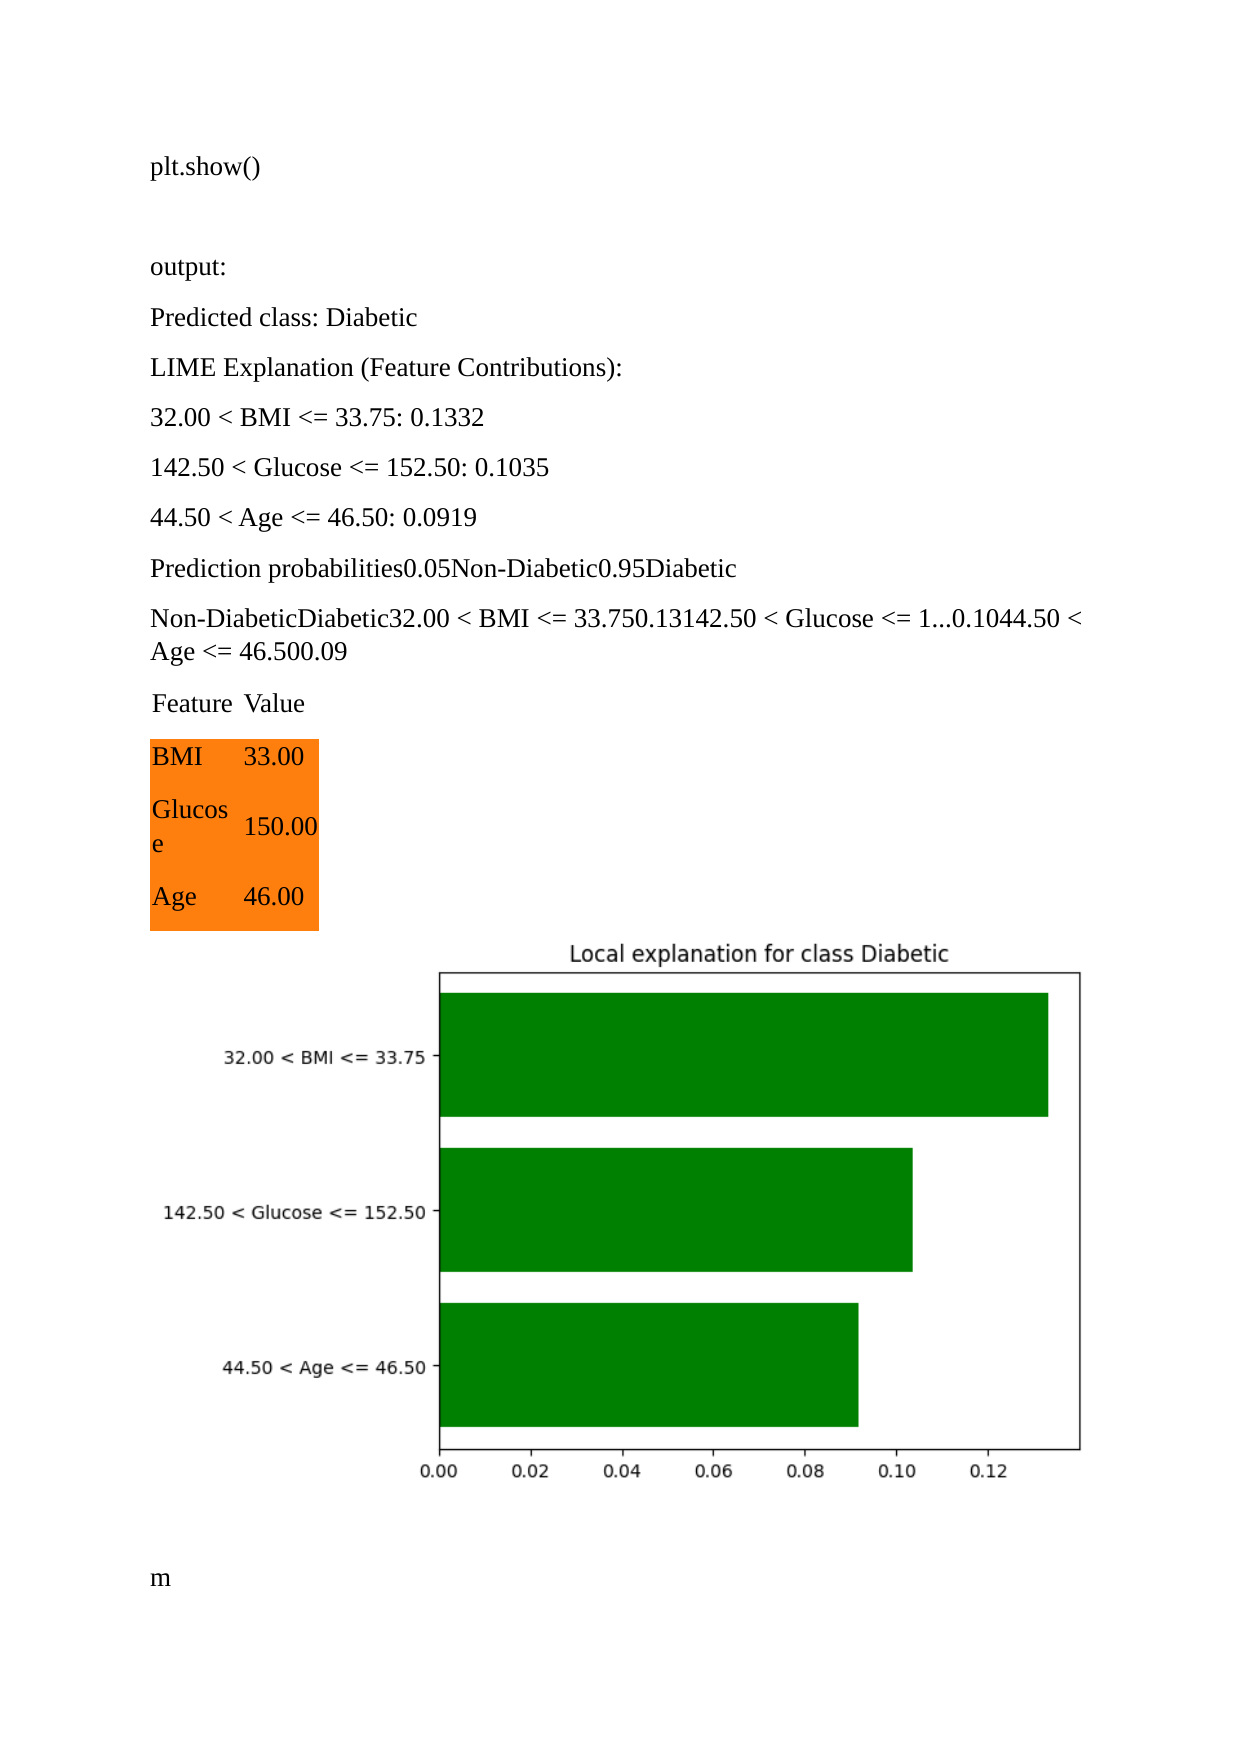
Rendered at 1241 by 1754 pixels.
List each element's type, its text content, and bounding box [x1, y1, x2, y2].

text Non-DiabeticDiabetic32.00 < BMI <= 33.750.13142.50 < Glucose <= 1...0.1044.50 < Age <= 46.500.09 [150, 602, 1090, 667]
table_cell 33.00 [242, 739, 319, 792]
text Prediction probabilities0.05Non-Diabetic0.95Diabetic [150, 552, 1090, 583]
table_cell Glucose [150, 792, 242, 878]
text 32.00 < BMI <= 33.75: 0.1332 [150, 401, 1090, 432]
text 44.50 < Age <= 46.50: 0.0919 [150, 501, 1090, 533]
text Predicted class: Diabetic [150, 301, 1090, 332]
table_cell Age [150, 878, 242, 931]
text output: [150, 250, 1090, 282]
table_cell 150.00 [242, 792, 319, 878]
table_cell BMI [150, 739, 242, 792]
table_cell 46.00 [242, 878, 319, 931]
text 142.50 < Glucose <= 152.50: 0.1035 [150, 451, 1090, 482]
table_header Value [242, 686, 319, 739]
text plt.show() [150, 150, 1090, 181]
picture [150, 931, 1091, 1493]
table_header Feature [150, 686, 242, 739]
text m [150, 1561, 1090, 1592]
text LIME Explanation (Feature Contributions): [150, 351, 1090, 382]
